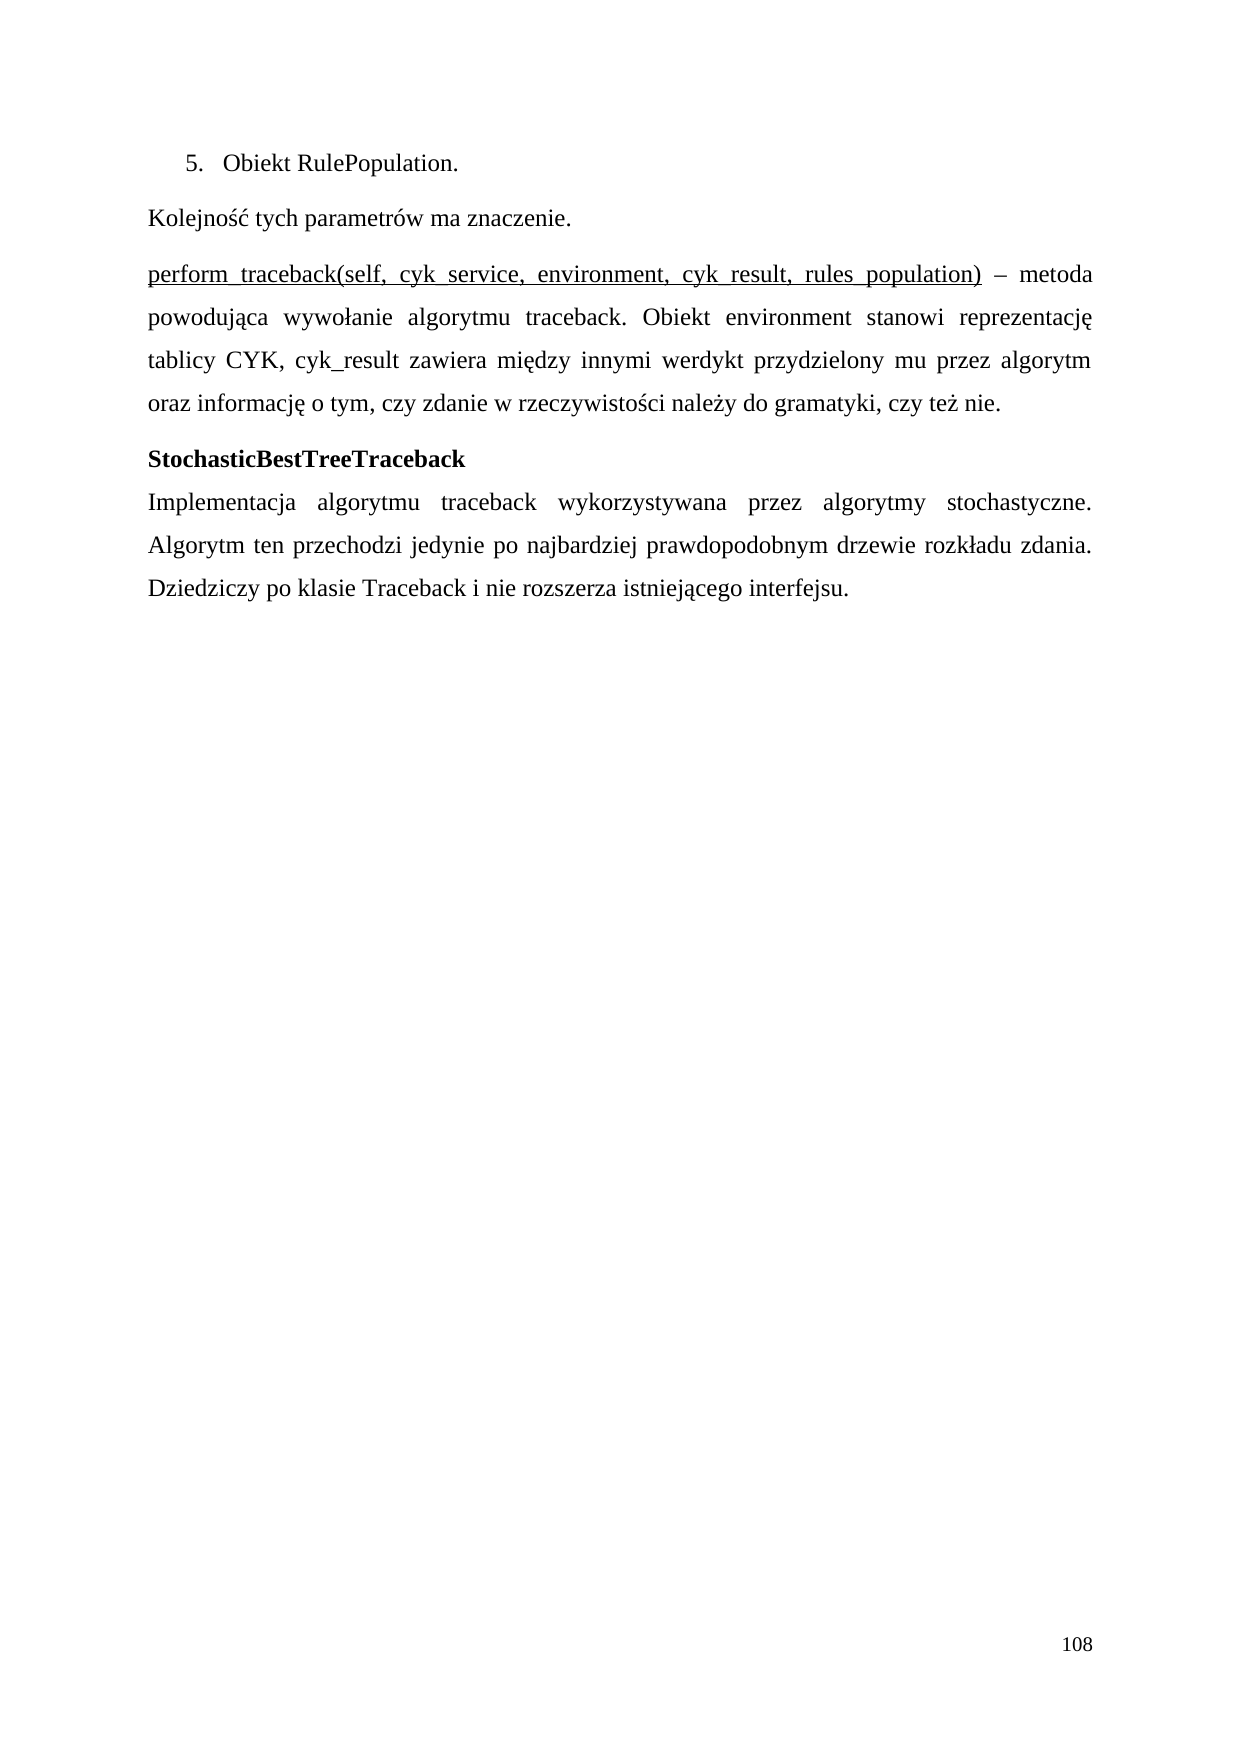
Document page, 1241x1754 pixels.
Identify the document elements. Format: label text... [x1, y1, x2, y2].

text Implementacja algorytmu traceback wykorzystywana przez algorytmy stochastyczne. Algorytm ten przechodzi jedynie po najbardziej prawdopodobnym drzewie rozkładu zdania. Dziedziczy po klasie Traceback i nie rozszerza istniejącego interfejsu. [148, 487, 1093, 602]
text perform_traceback(self, cyk_service, environment, cyk_result, rules_population) – metoda powodująca wywołanie algorytmu traceback. Obiekt environment stanowi reprezentację tablicy CYK, cyk_result zawiera między innymi werdykt przydzielony mu przez algorytm oraz informację o tym, czy zdanie w rzeczywistości należy do gramatyki, czy też nie. [148, 259, 1093, 417]
text Kolejność tych parametrów ma znaczenie. [148, 203, 1093, 232]
list Obiekt RulePopulation. [185, 148, 1093, 176]
text StochasticBestTreeTraceback [148, 444, 1093, 473]
